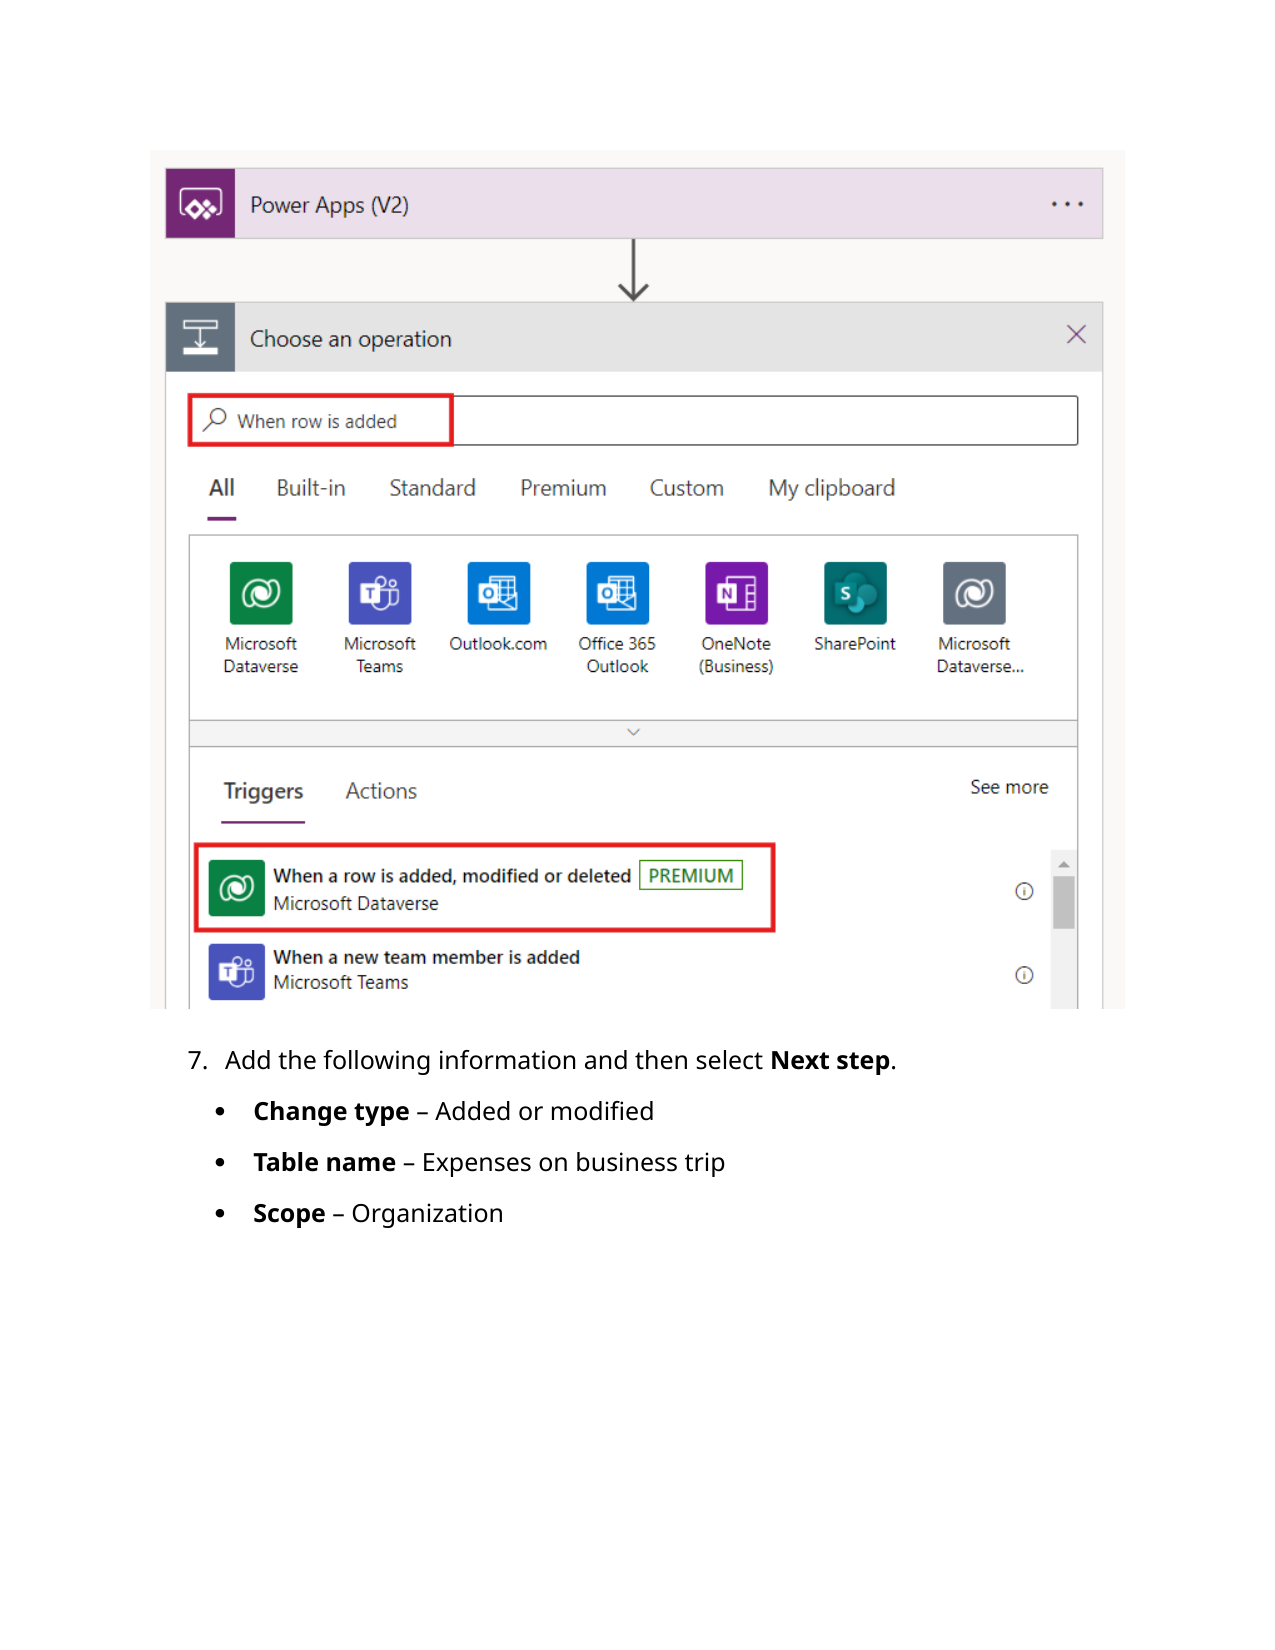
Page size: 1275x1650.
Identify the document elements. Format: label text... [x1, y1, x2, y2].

list Change type – Added or modified [216, 1093, 1125, 1127]
list Add the following information and then select Next step. [187, 1042, 1125, 1076]
picture [150, 150, 1125, 1009]
list Scope – Organization [216, 1196, 1125, 1229]
list Table name – Expenses on business trip [216, 1144, 1125, 1178]
